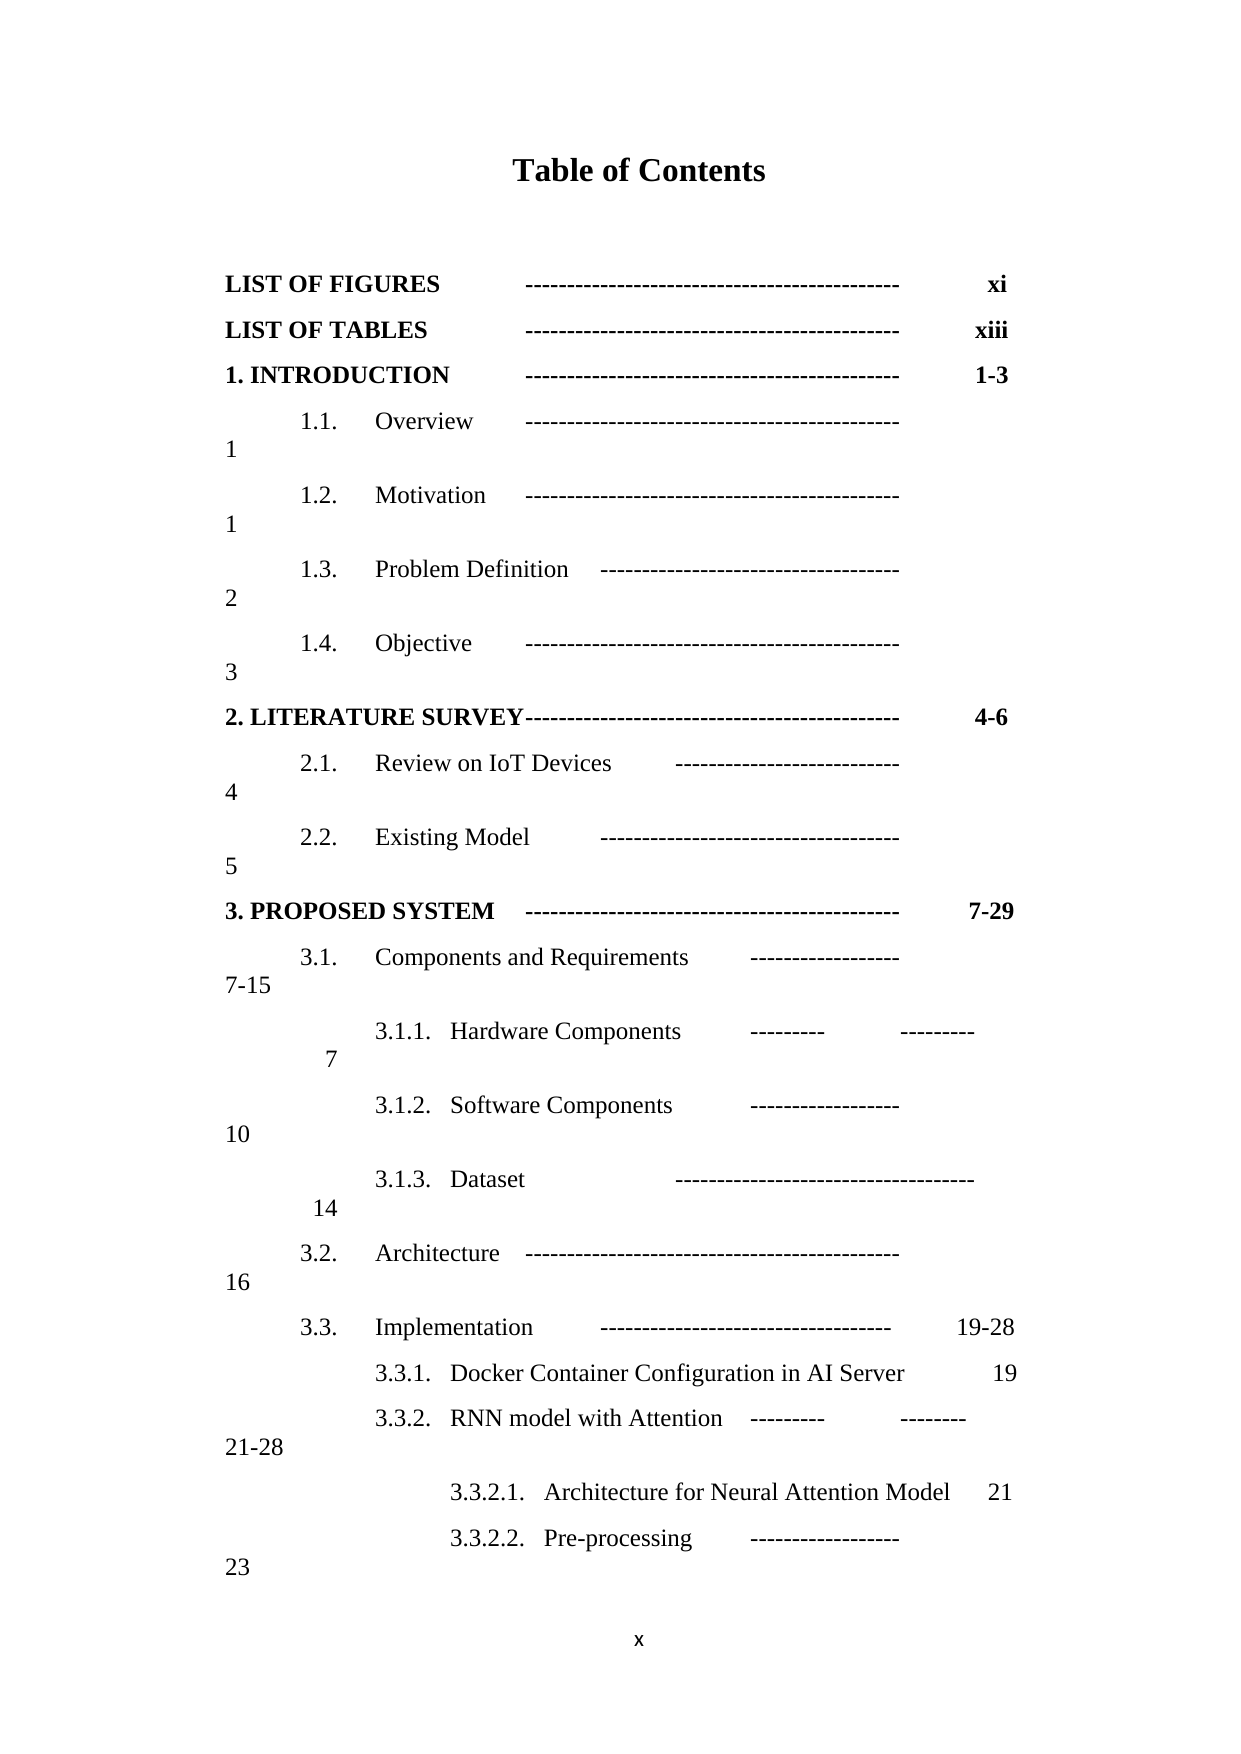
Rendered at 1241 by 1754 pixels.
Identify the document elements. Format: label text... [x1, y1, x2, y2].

text LIST OF FIGURES --------------------------------------------- xi [225, 269, 1053, 298]
text 3.3.2.2. Pre-processing ------------------ 23 [225, 1523, 1053, 1580]
text 3.1.2. Software Components ------------------ 10 [225, 1090, 1053, 1147]
text 3.1. Components and Requirements ------------------ 7-15 [225, 942, 1053, 999]
text LIST OF TABLES --------------------------------------------- xiii [225, 315, 1053, 344]
text 3.3.2. RNN model with Attention --------- -------- 21-28 [225, 1403, 1053, 1461]
text 1.2. Motivation --------------------------------------------- 1 [225, 480, 1053, 537]
text 3.1.3. Dataset ------------------------------------ 14 [225, 1164, 1053, 1222]
text 3.3.1. Docker Container Configuration in AI Server 19 [225, 1358, 1053, 1387]
text 2.2. Existing Model ------------------------------------ 5 [225, 822, 1053, 879]
text 3.2. Architecture --------------------------------------------- 16 [225, 1238, 1053, 1296]
text 3.1.1. Hardware Components --------- --------- 7 [225, 1016, 1053, 1073]
text 3.3. Implementation ----------------------------------- 19-28 [225, 1312, 1053, 1341]
text Table of Contents [225, 150, 1053, 188]
text 3. PROPOSED SYSTEM --------------------------------------------- 7-29 [225, 896, 1053, 925]
text 1.3. Problem Definition ------------------------------------ 2 [225, 554, 1053, 612]
text 1. INTRODUCTION --------------------------------------------- 1-3 [225, 360, 1053, 389]
text 2. LITERATURE SURVEY --------------------------------------------- 4-6 [225, 702, 1053, 731]
text 2.1. Review on IoT Devices --------------------------- 4 [225, 748, 1053, 805]
text 1.4. Objective --------------------------------------------- 3 [225, 628, 1053, 686]
text 1.1. Overview --------------------------------------------- 1 [225, 406, 1053, 463]
text 3.3.2.1. Architecture for Neural Attention Model 21 [225, 1477, 1053, 1506]
